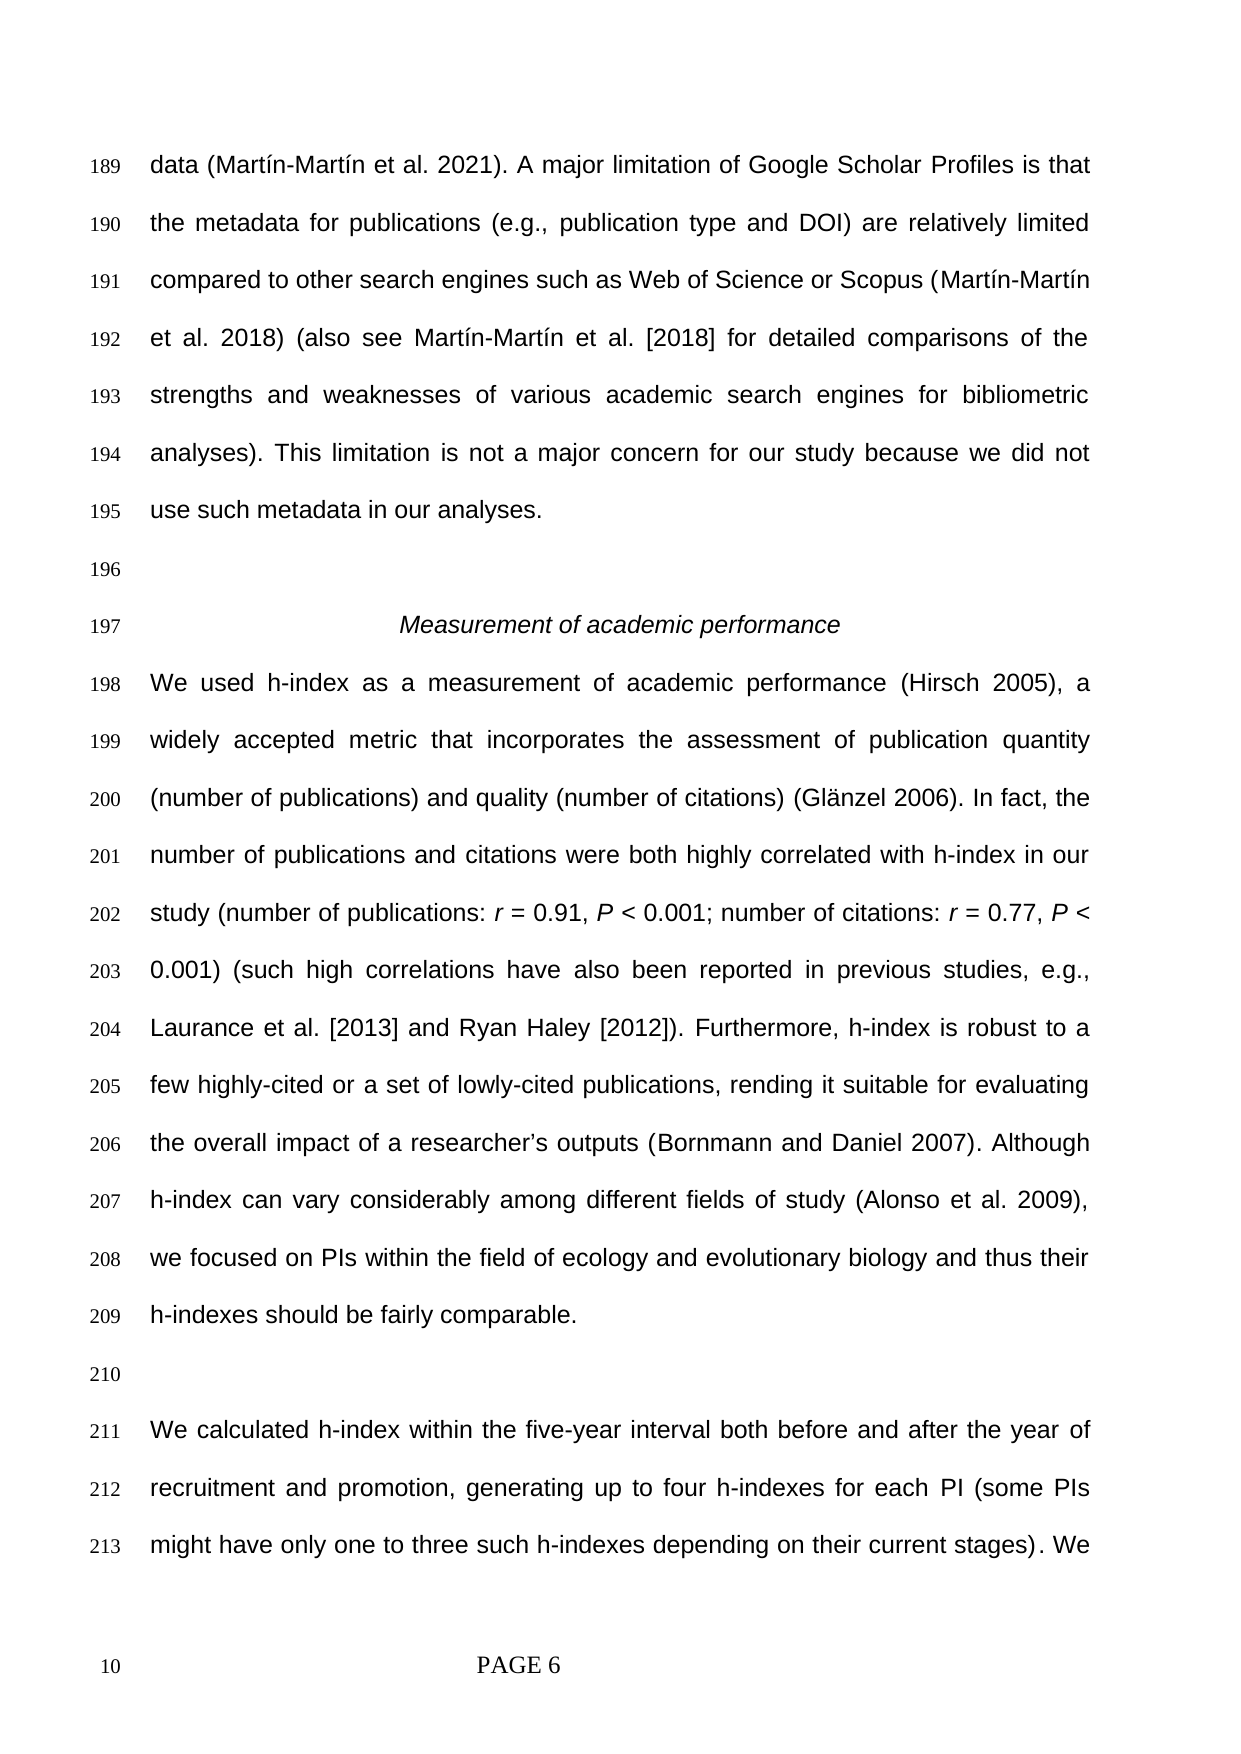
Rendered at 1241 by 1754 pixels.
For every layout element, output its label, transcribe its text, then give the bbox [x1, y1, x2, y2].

list Measurement of academic performance [150, 610, 1090, 639]
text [150, 1415, 1090, 1559]
text We used h-index as a measurement of academic performance a widely accepted metric that incorporates the assessment of publication quantity (number of publications) and quality (number of citations) In fact, the number of publications and citations were both highly correlated with h-index in our study (number of publications: r = 0.91, P < 0.001; number of citations: r = 0.77, P < 0.001) (such high correlations have also been reported in previous studies, e.g., Furthermore, h-index is robust to a few highly-cited or a set of lowly-cited publications, rending it suitable for evaluating the overall impact of a researcher’s outputs (Bornmann and Daniel 2007). Although h-index can vary considerably among different fields of study (Alonso et al. 2009), we focused on PIs within the field of ecology and evolutionary biology and thus their h-indexes should be fairly comparable. [150, 667, 1090, 1329]
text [150, 150, 1090, 524]
